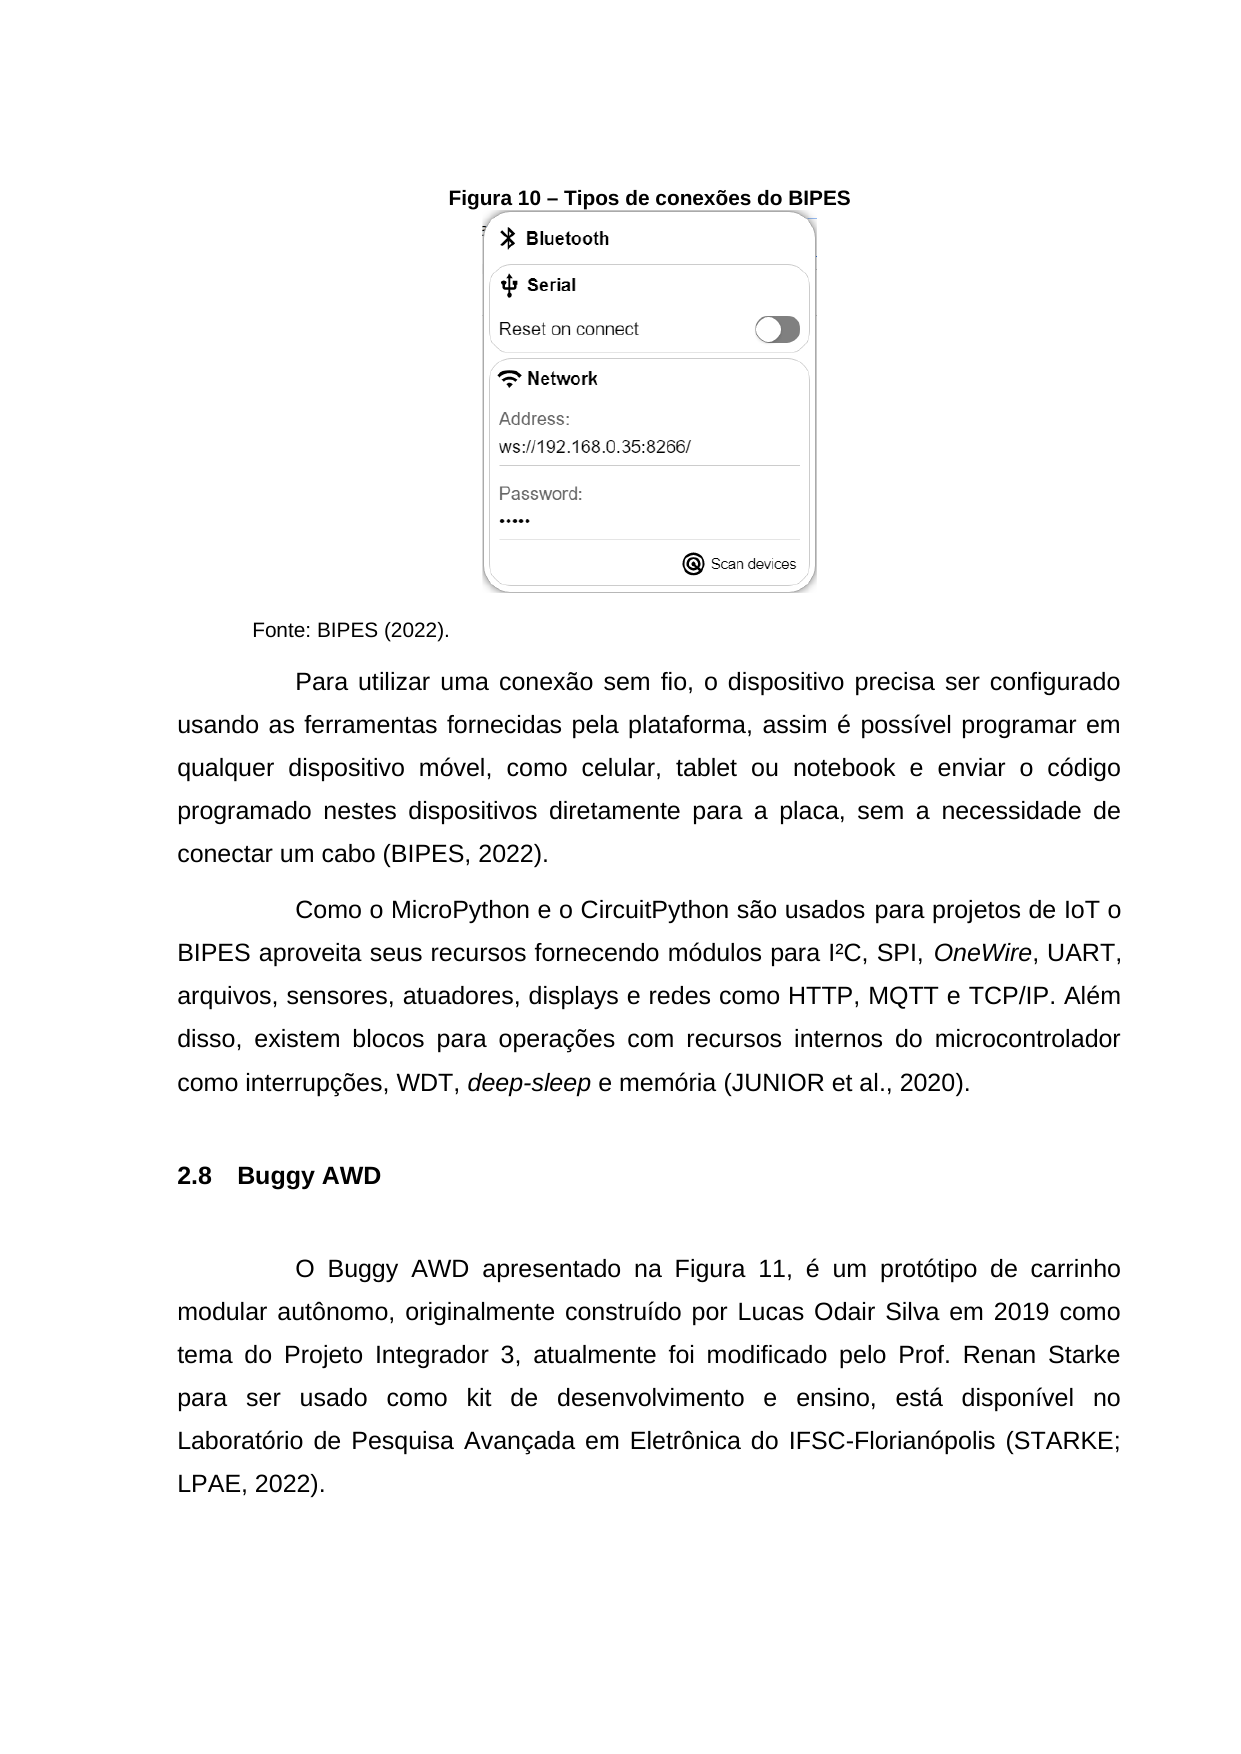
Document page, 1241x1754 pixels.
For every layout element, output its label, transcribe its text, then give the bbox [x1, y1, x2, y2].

text Como o MicroPython e o CircuitPython são usados ​​para projetos de IoT o BIPES aproveita seus recursos fornecendo módulos para I²C, SPI, OneWire, UART, arquivos, sensores, atuadores, displays e redes como HTTP, MQTT e TCP/IP. Além disso, existem blocos para operações com recursos internos do microcontrolador como interrupções, WDT, deep-sleep e memória (JUNIOR et al., 2020). [177, 895, 1122, 1096]
picture [482, 210, 817, 593]
text O Buggy AWD apresentado na Figura 11, é um protótipo de carrinho modular autônomo, originalmente construído por Lucas Odair Silva em 2019 como tema do Projeto Integrador 3, atualmente foi modificado pelo Prof. Renan Starke para ser usado como kit de desenvolvimento e ensino, está disponível no Laboratório de Pesquisa Avançada em Eletrônica do IFSC-Florianópolis (STARKE; LPAE, 2022). [177, 1254, 1122, 1498]
text Fonte: BIPES (2022). [177, 618, 1122, 642]
text Para utilizar uma conexão sem fio, o dispositivo precisa ser configurado usando as ferramentas fornecidas pela plataforma, assim é possível programar em qualquer dispositivo móvel, como celular, tablet ou notebook e enviar o código programado nestes dispositivos diretamente para a placa, sem a necessidade de conectar um cabo (BIPES, 2022). [177, 667, 1122, 868]
subtitle Buggy AWD [177, 1161, 1122, 1189]
